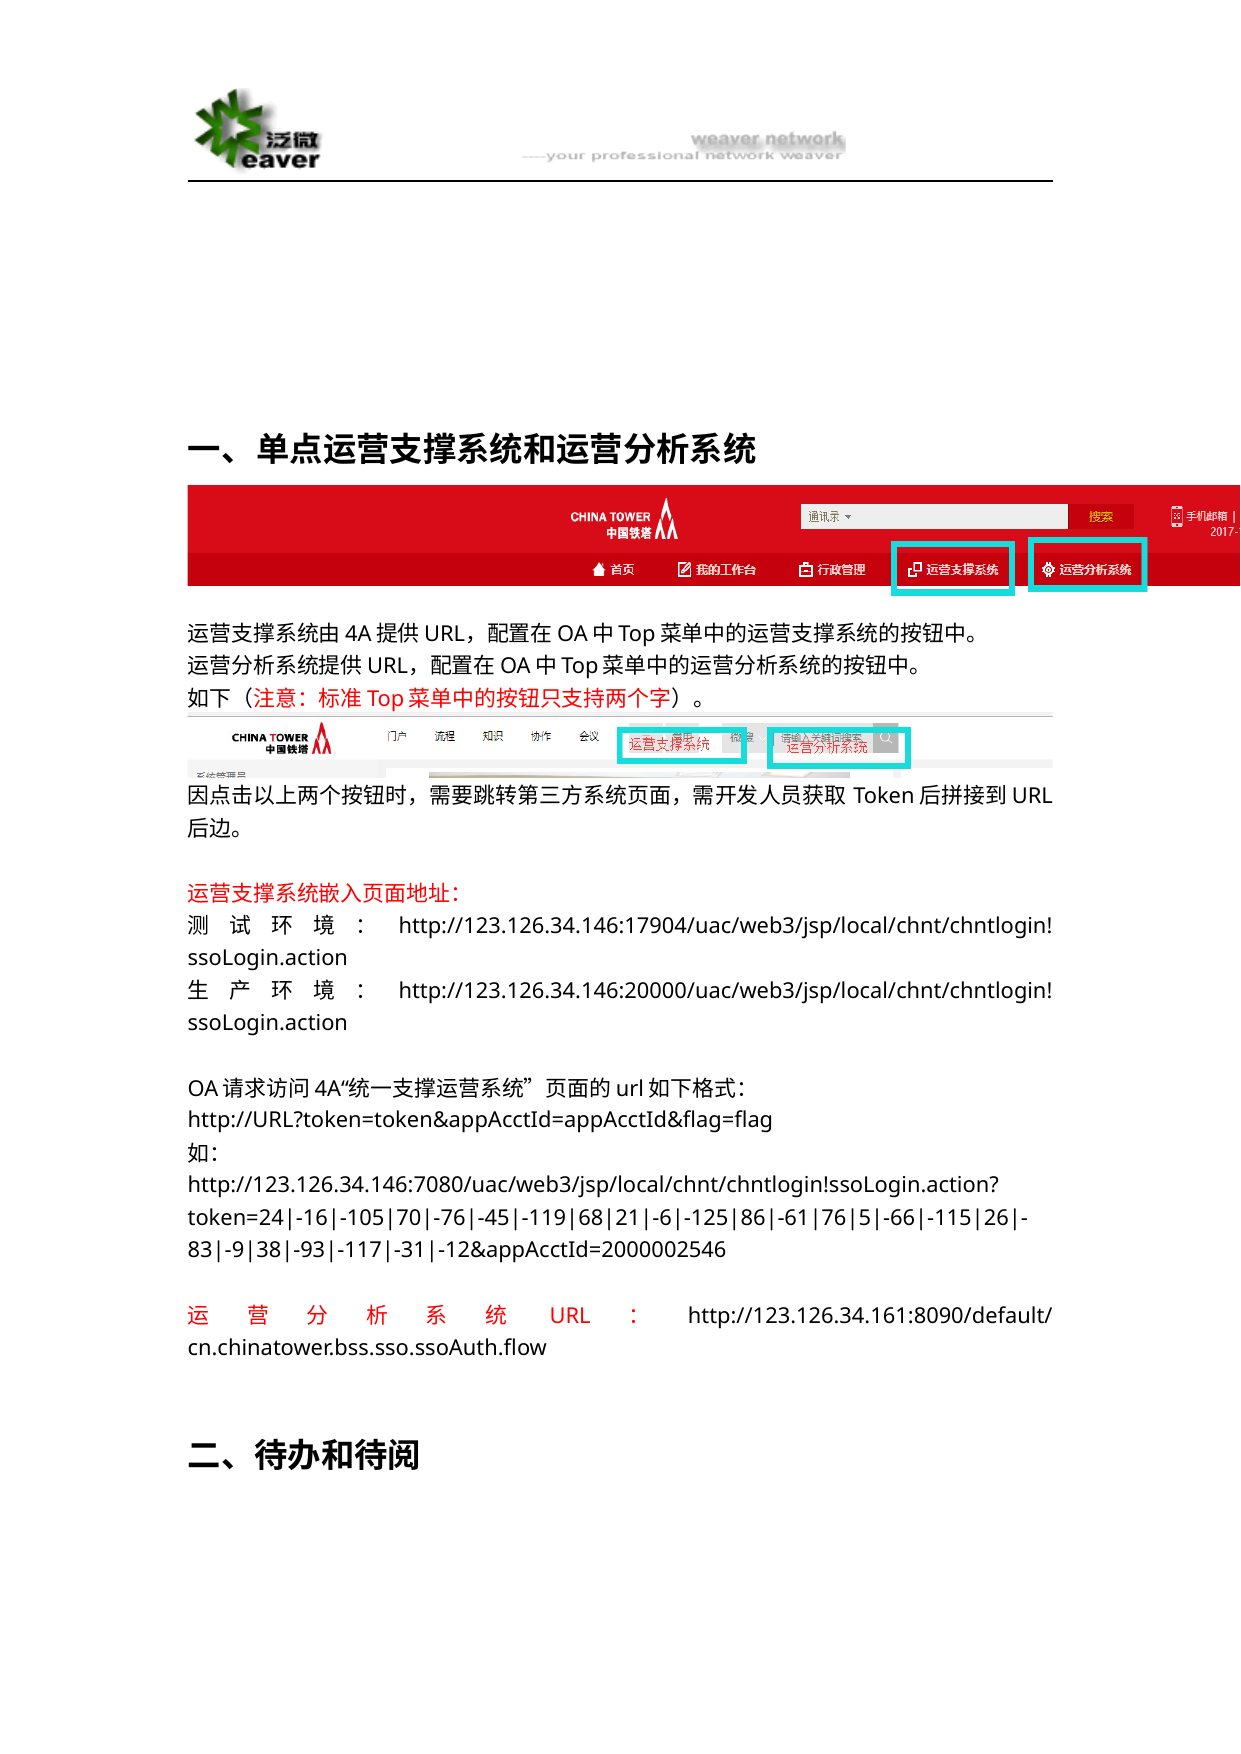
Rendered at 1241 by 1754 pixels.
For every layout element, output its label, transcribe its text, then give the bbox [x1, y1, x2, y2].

text OA请求访问4A“统一支撑运营系统”页面的url如下格式： [187, 1070, 1053, 1103]
text 运营支撑系统由4A提供URL，配置在OA中Top菜单中的运营支撑系统的按钮中。 [187, 615, 1053, 648]
text 运营分析系统URL：http://123.126.34.161:8090/default/cn.chinatower.bss.sso.ssoAuth.flow [187, 1298, 1053, 1363]
text 如： [187, 1135, 1053, 1168]
text 因点击以上两个按钮时，需要跳转第三方系统页面，需开发人员获取Token后拼接到URL后边。 [187, 778, 1053, 843]
text 测试环境：http://123.126.34.146:17904/uac/web3/jsp/local/chnt/chntlogin!ssoLogin.action [187, 908, 1053, 973]
text 运营分析系统提供URL，配置在OA中Top菜单中的运营分析系统的按钮中。 [187, 648, 1053, 680]
text http://URL?token=token&appAcctId=appAcctId&flag=flag [187, 1103, 1053, 1135]
text 运营支撑系统嵌入页面地址： [187, 875, 1053, 908]
text http://123.126.34.146:7080/uac/web3/jsp/local/chnt/chntlogin!ssoLogin.action?token=24|-16|-105|70|-76|-45|-119|68|21|-6|-125|86|-61|76|5|-66|-115|26|-83|-9|38|-93|-117|-31|-12&appAcctId=2000002546 [187, 1168, 1053, 1265]
picture [187, 88, 344, 181]
picture [187, 712, 1053, 778]
picture [470, 88, 846, 180]
text 生产环境：http://123.126.34.146:20000/uac/web3/jsp/local/chnt/chntlogin!ssoLogin.action [187, 973, 1053, 1038]
title 单点运营支撑系统和运营分析系统 [187, 414, 1053, 479]
picture [187, 485, 1241, 601]
text 如下（注意：标准Top菜单中的按钮只支持两个字）。 [187, 680, 1053, 712]
title 二、待办和待阅 [187, 1420, 1053, 1485]
